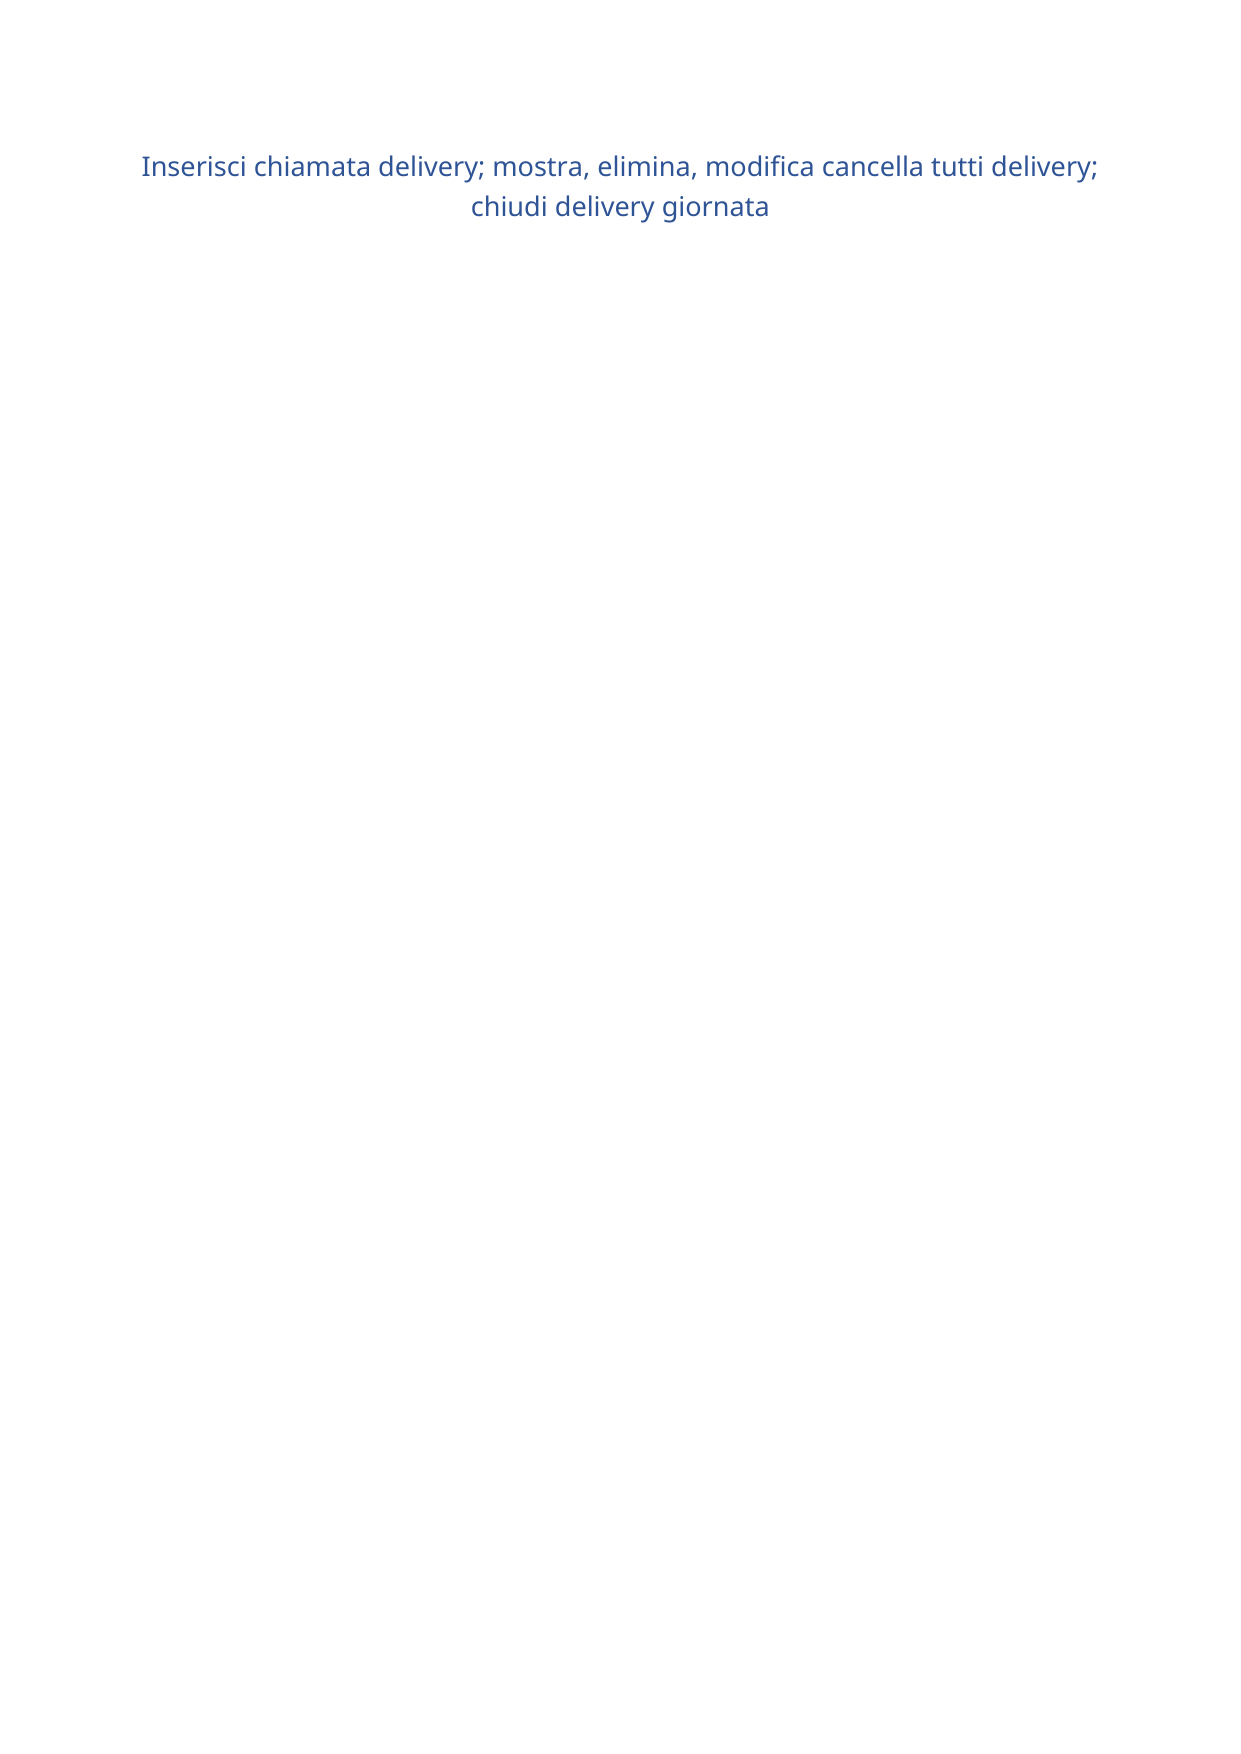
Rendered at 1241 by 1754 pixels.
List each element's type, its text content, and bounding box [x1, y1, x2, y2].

subtitle Inserisci chiamata delivery; mostra, elimina, modifica cancella tutti delivery; chiudi delivery giornata [118, 148, 1122, 224]
